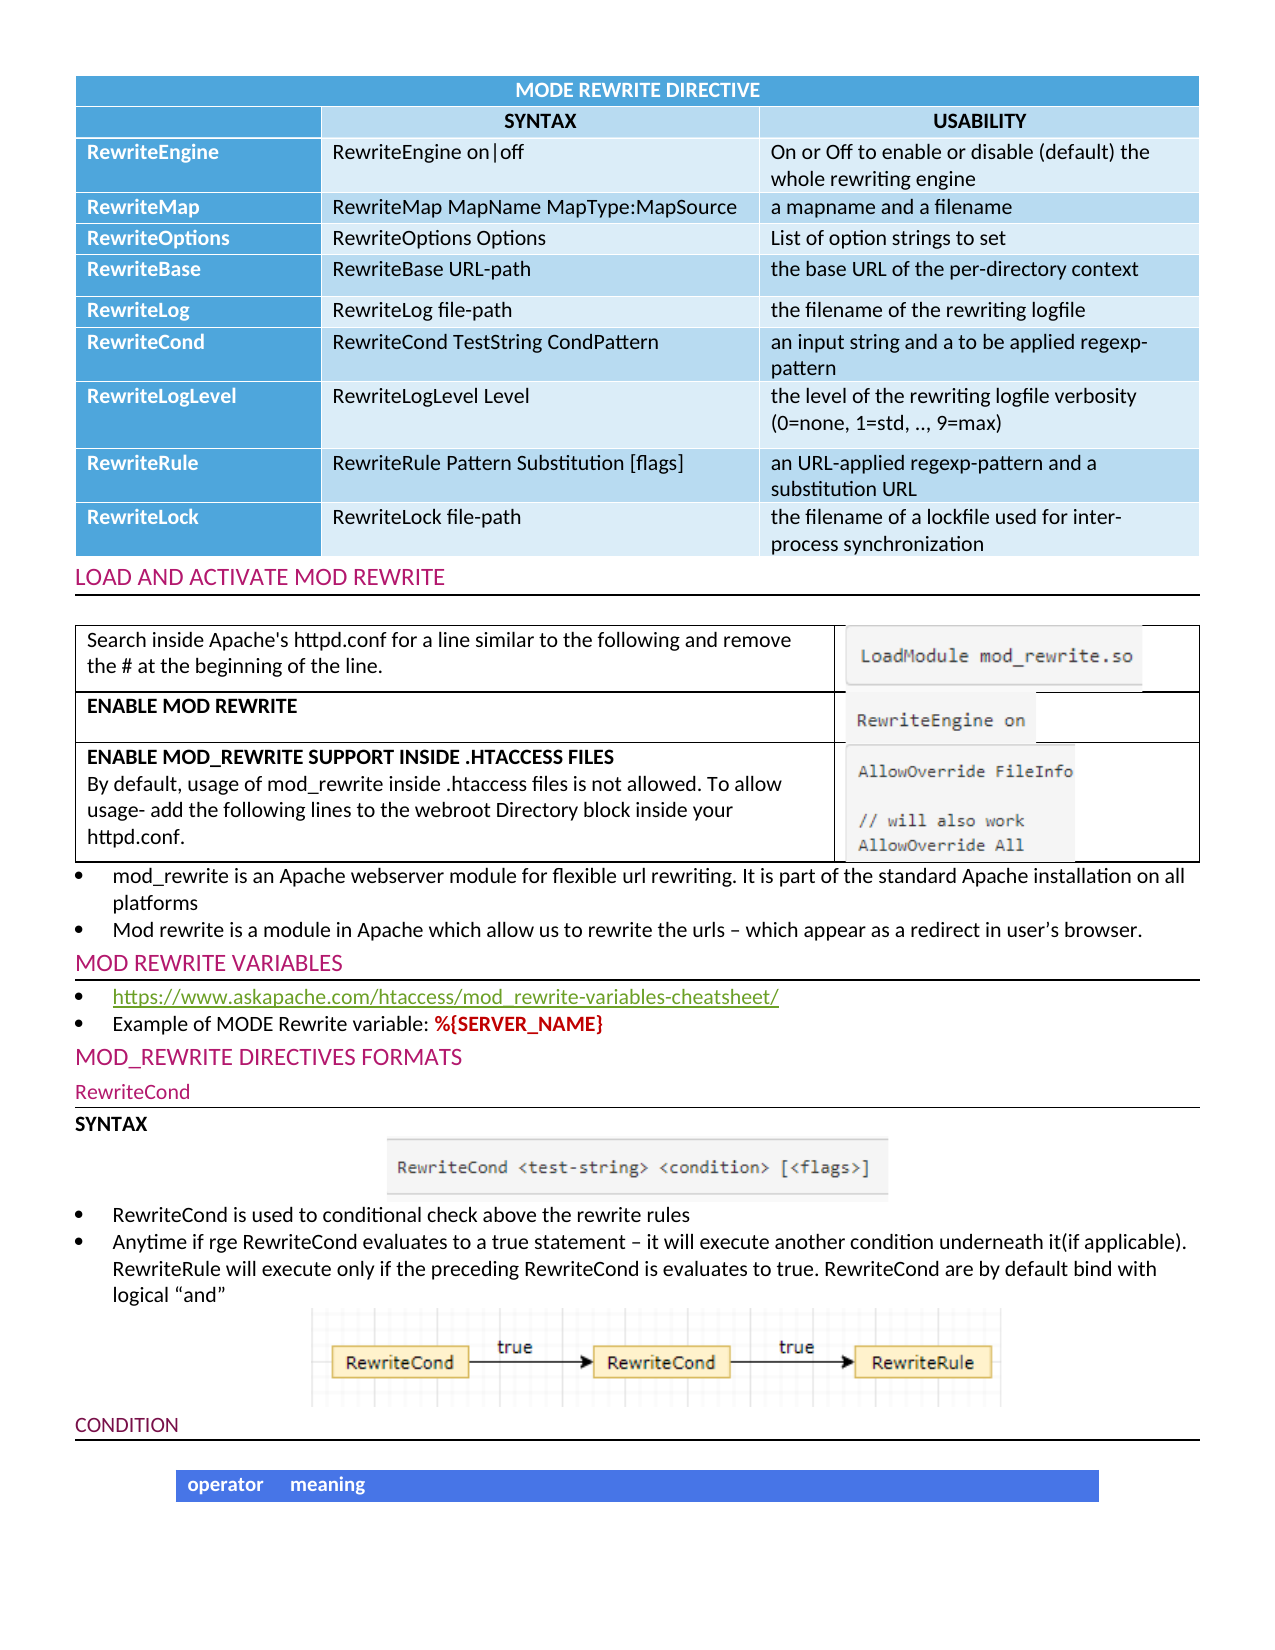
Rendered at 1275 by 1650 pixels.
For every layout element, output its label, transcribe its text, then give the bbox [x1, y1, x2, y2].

table_header operator [177, 1471, 278, 1501]
table_cell RewriteCond [76, 328, 321, 381]
table_header meaning [279, 1471, 1098, 1501]
picture [845, 625, 1143, 862]
table_cell USABILITY [760, 107, 1199, 137]
table_cell ENABLE MOD_REWRITE SUPPORT INSIDE .HTACCESS FILES By default, usage of mod_rewrite inside .htaccess files is not allowed. To allow usage- add the following lines to the webroot Directory block inside your httpd.conf. [76, 743, 834, 861]
table_cell the base URL of the per-directory context [760, 255, 1199, 296]
list mod_rewrite is an Apache webserver module for flexible url rewriting. It is part of the standard Apache installation on all platforms [75, 863, 1200, 916]
picture [386, 1136, 889, 1202]
table_header [1143, 626, 1199, 691]
table_cell RewriteRule [76, 449, 321, 502]
table_cell RewriteMap [76, 193, 321, 223]
subtitle CONDITION [75, 1411, 1200, 1439]
list Anytime if rge RewriteCond evaluates to a true statement – it will execute another condition underneath it(if applicable). RewriteRule will execute only if the preceding RewriteCond is evaluates to true. RewriteCond are by default bind with logical “and” [75, 1228, 1200, 1308]
table_cell an input string and a to be applied regexp-pattern [760, 328, 1199, 381]
list https://www.askapache.com/htaccess/mod_rewrite-variables-cheatsheet/ [75, 983, 1200, 1010]
table_cell RewriteEngine on|off [322, 139, 759, 192]
table_cell RewriteLock file-path [322, 503, 759, 556]
table_cell [76, 107, 321, 137]
table_cell a mapname and a filename [760, 193, 1199, 223]
table_cell RewriteMap MapName MapType:MapSource [322, 193, 759, 223]
text SYNTAX [75, 1110, 1200, 1137]
table_cell RewriteCond TestString CondPattern [322, 328, 759, 381]
table_cell RewriteLog [76, 297, 321, 327]
table_cell RewriteLog file-path [322, 297, 759, 327]
table_cell [1076, 743, 1199, 861]
table_cell List of option strings to set [760, 224, 1199, 254]
table_cell the level of the rewriting logfile verbosity (0=none, 1=std, .., 9=max) [760, 382, 1199, 448]
table_header [835, 626, 845, 691]
table_cell the filename of the rewriting logfile [760, 297, 1199, 327]
list Mod rewrite is a module in Apache which allow us to rewrite the urls – which appear as a redirect in user’s browser. [75, 916, 1200, 942]
picture [311, 1308, 1002, 1407]
list RewriteCond is used to conditional check above the rewrite rules [75, 1201, 1200, 1228]
table_cell [835, 743, 845, 861]
subtitle RewriteCond [75, 1078, 1200, 1107]
table_cell RewriteEngine [76, 139, 321, 192]
subtitle LOAD AND ACTIVATE MOD REWRITE [75, 562, 1200, 594]
table_cell an URL-applied regexp-pattern and a substitution URL [760, 449, 1199, 502]
table_cell RewriteOptions [76, 224, 321, 254]
table_cell RewriteBase [76, 255, 321, 296]
list Example of MODE Rewrite variable: %{SERVER_NAME} [75, 1010, 1200, 1037]
table_header MODE REWRITE DIRECTIVE [76, 76, 1199, 106]
table_header Search inside Apache's httpd.conf for a line similar to the following and remove the # at the beginning of the line. [76, 626, 834, 691]
table_cell RewriteLock [76, 503, 321, 556]
table_cell RewriteBase URL-path [322, 255, 759, 296]
table_cell [835, 693, 845, 742]
table_cell ENABLE MOD REWRITE [76, 693, 834, 742]
subtitle MOD_REWRITE DIRECTIVES FORMATS [75, 1041, 1200, 1071]
subtitle MOD REWRITE VARIABLES [75, 947, 1200, 979]
table_cell RewriteLogLevel Level [322, 382, 759, 448]
table_cell SYNTAX [322, 107, 759, 137]
table_cell RewriteLogLevel [76, 382, 321, 448]
table_cell the filename of a lockfile used for inter-process synchronization [760, 503, 1199, 556]
table_cell On or Off to enable or disable (default) the whole rewriting engine [760, 139, 1199, 192]
table_cell RewriteRule Pattern Substitution [flags] [322, 449, 759, 502]
table_cell [1037, 693, 1199, 742]
table_cell RewriteOptions Options [322, 224, 759, 254]
